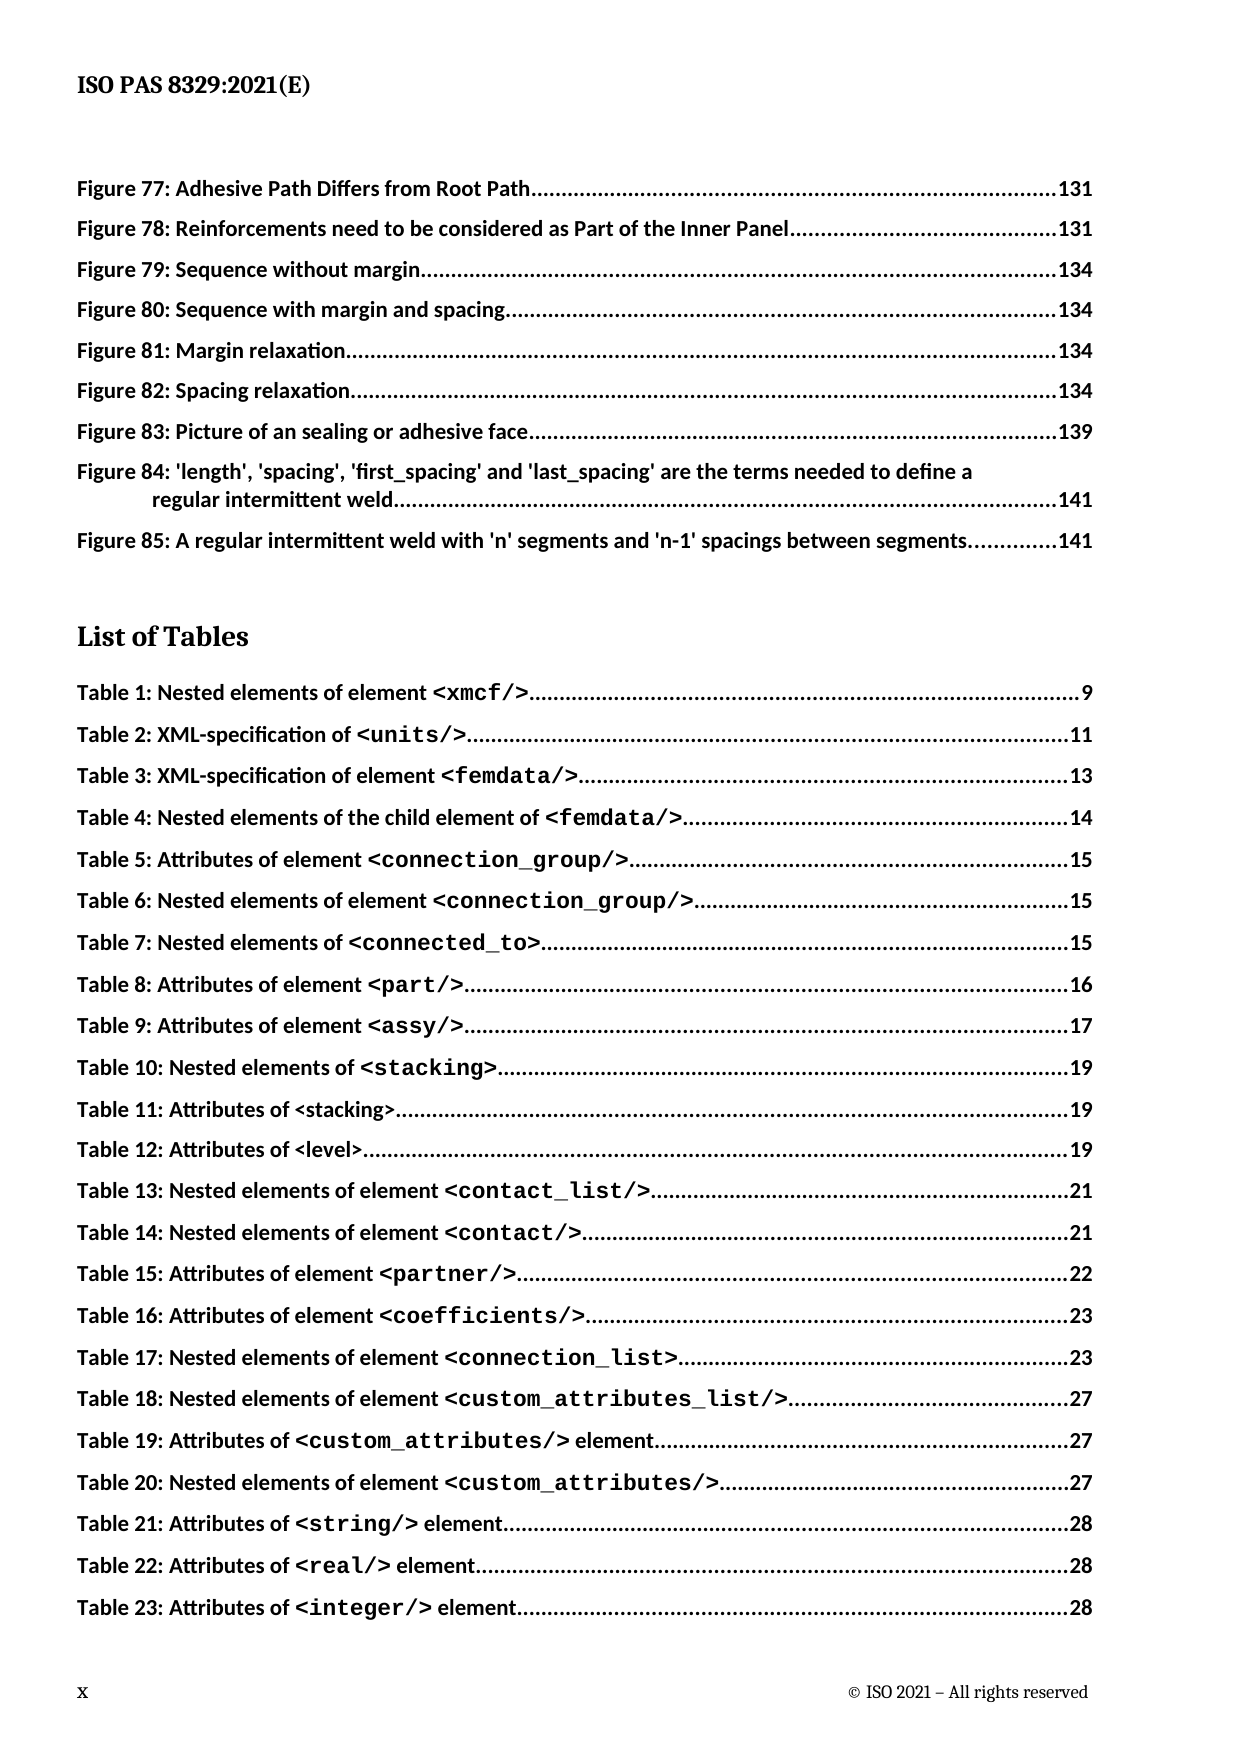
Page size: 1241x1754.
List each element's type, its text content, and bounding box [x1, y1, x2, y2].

text Table 1: Nested elements of element <xmcf/> 9 [77, 678, 1040, 707]
text Table 9: Attributes of element <assy/> 17 [77, 1012, 1040, 1041]
text Table 16: Attributes of element <coefficients/> 23 [77, 1301, 1040, 1330]
text Figure 81: Margin relaxation 134 [77, 336, 1040, 364]
text Figure 85: A regular intermittent weld with 'n' segments and 'n-1' spacings between segments. 141 [77, 526, 1040, 554]
text Table 23: Attributes of <integer/> element 28 [77, 1593, 1040, 1622]
text Table 19: Attributes of <custom_attributes/> element 27 [77, 1426, 1040, 1455]
text Figure 79: Sequence without margin 134 [77, 255, 1040, 283]
text Table 12: Attributes of <level> 19 [77, 1136, 1040, 1163]
text Table 7: Nested elements of <connected_to> 15 [77, 928, 1040, 957]
text Table 3: XML-specification of element <femdata/> 13 [77, 762, 1040, 791]
text Table 18: Nested elements of element <custom_attributes_list/> 27 [77, 1384, 1040, 1413]
text Figure 83: Picture of an sealing or adhesive face 139 [77, 417, 1040, 445]
text Figure 84: 'length', 'spacing', 'first_spacing' and 'last_spacing' are the terms needed to define a regular intermittent weld. 141 [77, 457, 1040, 513]
text Table 4: Nested elements of the child element of <femdata/> 14 [77, 803, 1040, 832]
text Figure 78: Reinforcements need to be considered as Part of the Inner Panel 131 [77, 214, 1040, 242]
text Table 11: Attributes of <stacking> 19 [77, 1095, 1040, 1123]
text Table 14: Nested elements of element <contact/> 21 [77, 1218, 1040, 1247]
text Table 2: XML-specification of <units/> 11 [77, 720, 1040, 749]
text Table 5: Attributes of element <connection_group/> 15 [77, 845, 1040, 874]
text Figure 77: Adhesive Path Differs from Root Path 131 [77, 174, 1040, 202]
text Table 22: Attributes of <real/> element 28 [77, 1551, 1040, 1580]
text List of Tables [77, 621, 1092, 653]
text Table 8: Attributes of element <part/> 16 [77, 970, 1040, 999]
text Figure 80: Sequence with margin and spacing 134 [77, 295, 1040, 323]
text Table 15: Attributes of element <partner/> 22 [77, 1259, 1040, 1288]
text Table 21: Attributes of <string/> element 28 [77, 1509, 1040, 1538]
text Table 17: Nested elements of element <connection_list> 23 [77, 1343, 1040, 1372]
text Table 13: Nested elements of element <contact_list/> 21 [77, 1176, 1040, 1205]
text Table 20: Nested elements of element <custom_attributes/> 27 [77, 1468, 1040, 1497]
text Table 10: Nested elements of <stacking> 19 [77, 1053, 1040, 1082]
text Table 6: Nested elements of element <connection_group/> 15 [77, 887, 1040, 916]
text Figure 82: Spacing relaxation 134 [77, 376, 1040, 404]
